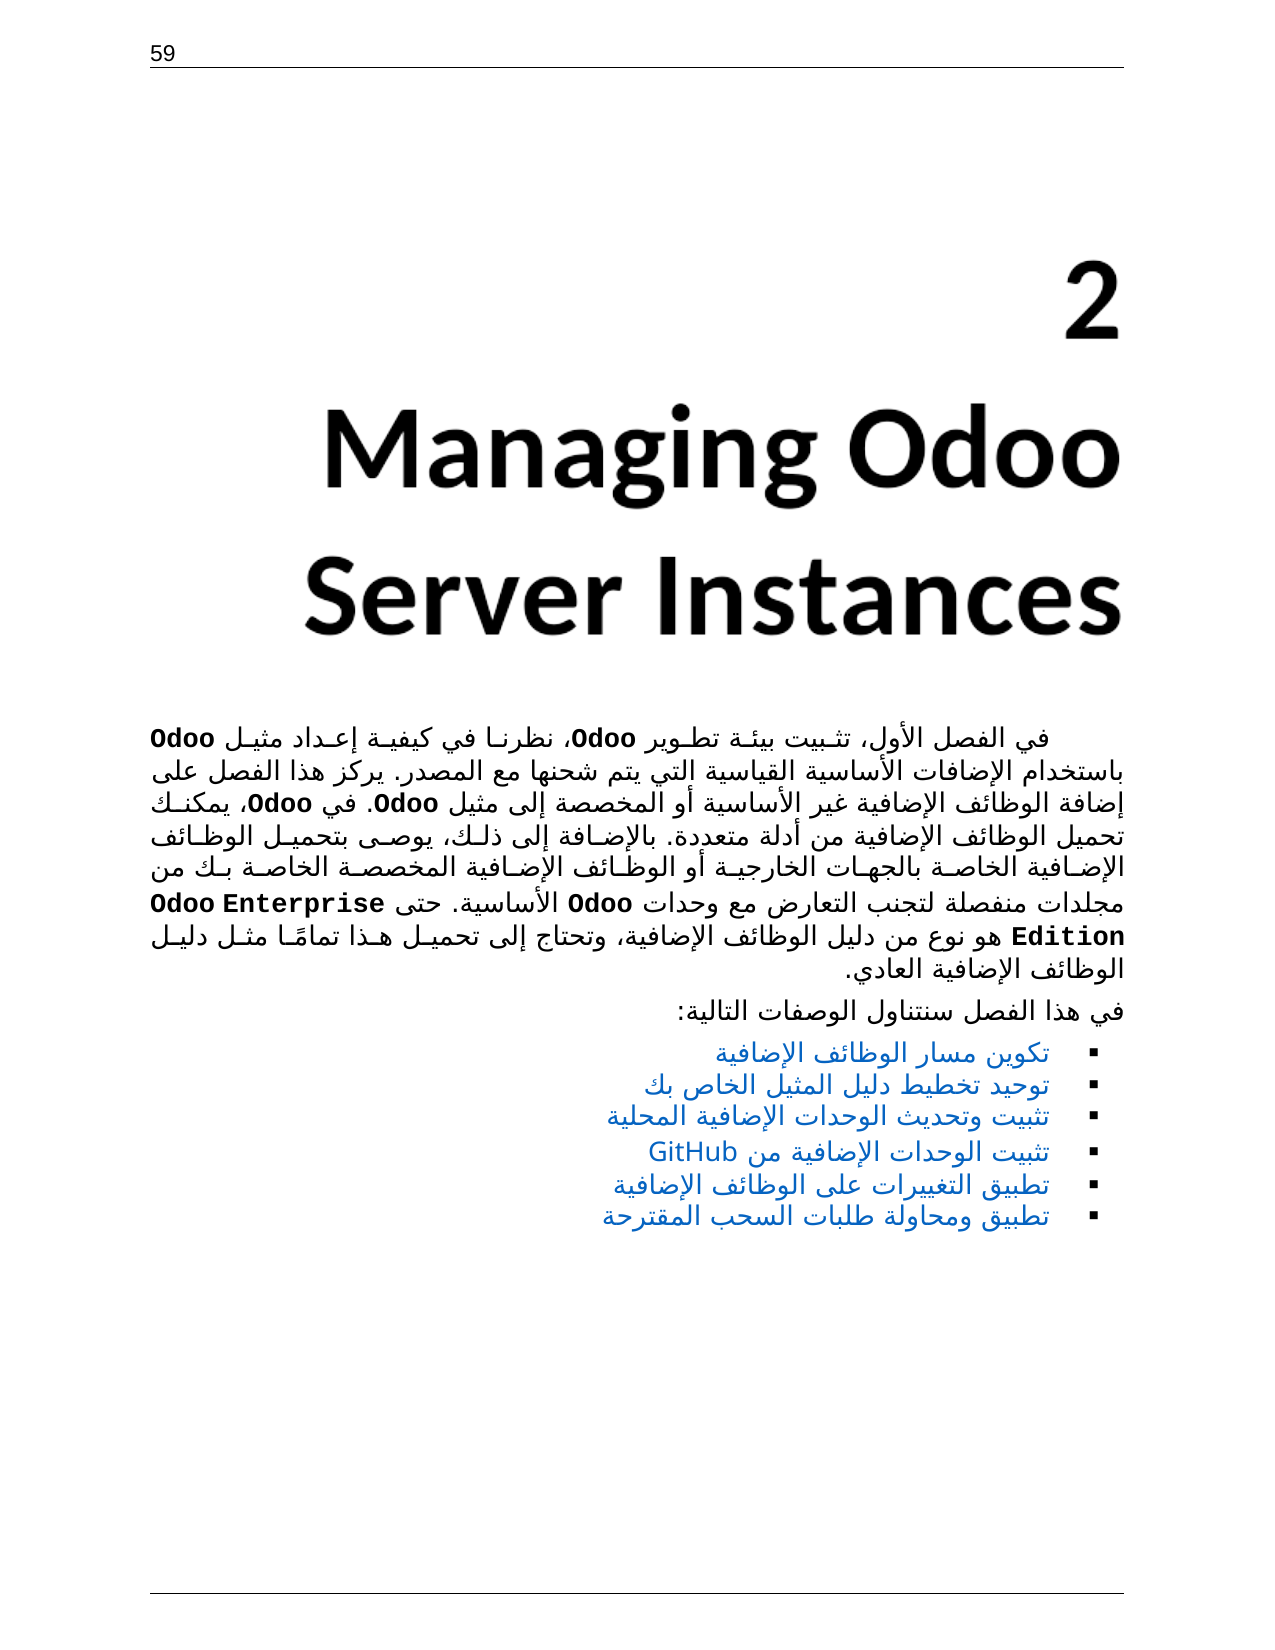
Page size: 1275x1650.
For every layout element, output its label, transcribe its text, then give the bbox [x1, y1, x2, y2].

text في الفصل الأول، تثبيت بيئة تطوير Odoo، نظرنا في كيفية إعداد مثيل Odoo باستخدام الإضافات الأساسية القياسية التي يتم شحنها مع المصدر. يركز هذا الفصل على إضافة الوظائف الإضافية غير الأساسية أو المخصصة إلى مثيل Odoo. في Odoo، يمكنك تحميل الوظائف الإضافية من أدلة متعددة. بالإضافة إلى ذلك، يوصى بتحميل الوظائف الإضافية الخاصة بالجهات الخارجية أو الوظائف الإضافية المخصصة الخاصة بك من مجلدات منفصلة لتجنب التعارض مع وحدات Odoo الأساسية. حتى Odoo Enterprise Edition هو نوع من دليل الوظائف الإضافية، وتحتاج إلى تحميل هذا تمامًا مثل دليل الوظائف الإضافية العادي. [150, 722, 1125, 985]
text في هذا الفصل سنتناول الوصفات التالية: [150, 996, 1125, 1027]
list توحيد تخطيط دليل المثيل الخاص بك [150, 1069, 1087, 1101]
list تطبيق التغييرات على الوظائف الإضافية [150, 1169, 1087, 1201]
list تكوين مسار الوظائف الإضافية [150, 1037, 1087, 1069]
list تطبيق ومحاولة طلبات السحب المقترحة [150, 1201, 1087, 1232]
list تثبيت الوحدات الإضافية من GitHub [150, 1132, 1087, 1169]
list تثبيت وتحديث الوحدات الإضافية المحلية [150, 1101, 1087, 1132]
